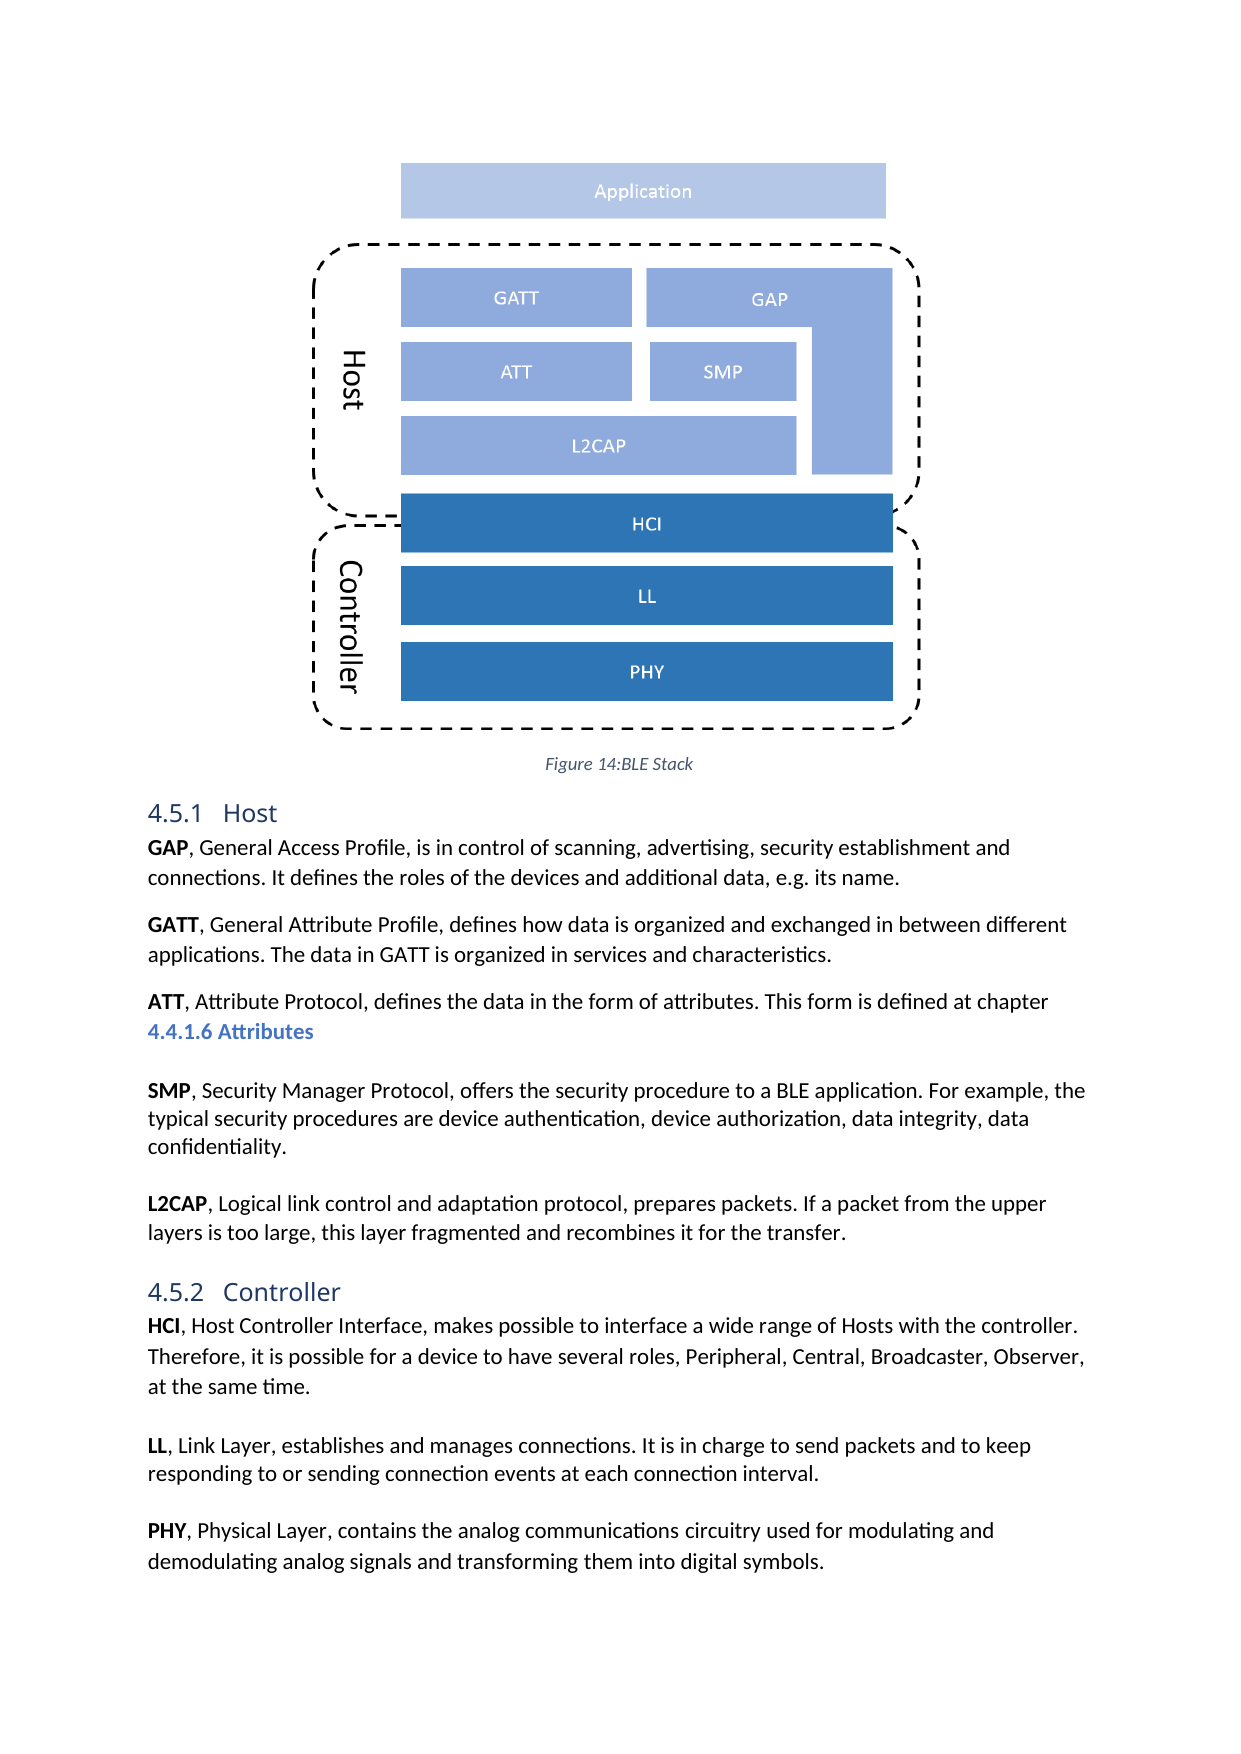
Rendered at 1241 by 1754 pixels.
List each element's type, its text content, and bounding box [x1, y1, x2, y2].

text Figure 14:BLE Stack [148, 752, 1093, 775]
text GAP, General Access Profile, is in control of scanning, advertising, security establishment and connections. It defines the roles of the devices and additional data, e.g. its name. [148, 833, 1093, 891]
subtitle Host [148, 796, 1093, 830]
text HCI, Host Controller Interface, makes possible to interface a wide range of Hosts with the controller. Therefore, it is possible for a device to have several roles, Peripheral, Central, Broadcaster, Observer, at the same time. [148, 1312, 1093, 1400]
text LL, Link Layer, establishes and manages connections. It is in charge to send packets and to keep responding to or sending connection events at each connection interval. [148, 1431, 1093, 1487]
picture [311, 147, 930, 734]
text L2CAP, Logical link control and adaptation protocol, prepares packets. If a packet from the upper layers is too large, this layer fragmented and recombines it for the transfer. [148, 1189, 1093, 1246]
text SMP, Security Manager Protocol, offers the security procedure to a BLE application. For example, the typical security procedures are device authentication, device authorization, data integrity, data confidentiality. [148, 1076, 1093, 1160]
text ATT, Attribute Protocol, defines the data in the form of attributes. This form is defined at chapter 4.4.1.6 Attributes [148, 987, 1093, 1045]
subtitle Controller [148, 1275, 1093, 1309]
text GATT, General Attribute Profile, defines how data is organized and exchanged in between different applications. The data in GATT is organized in services and characteristics. [148, 910, 1093, 968]
text PHY, Physical Layer, contains the analog communications circuitry used for modulating and demodulating analog signals and transforming them into digital symbols. [148, 1517, 1093, 1575]
